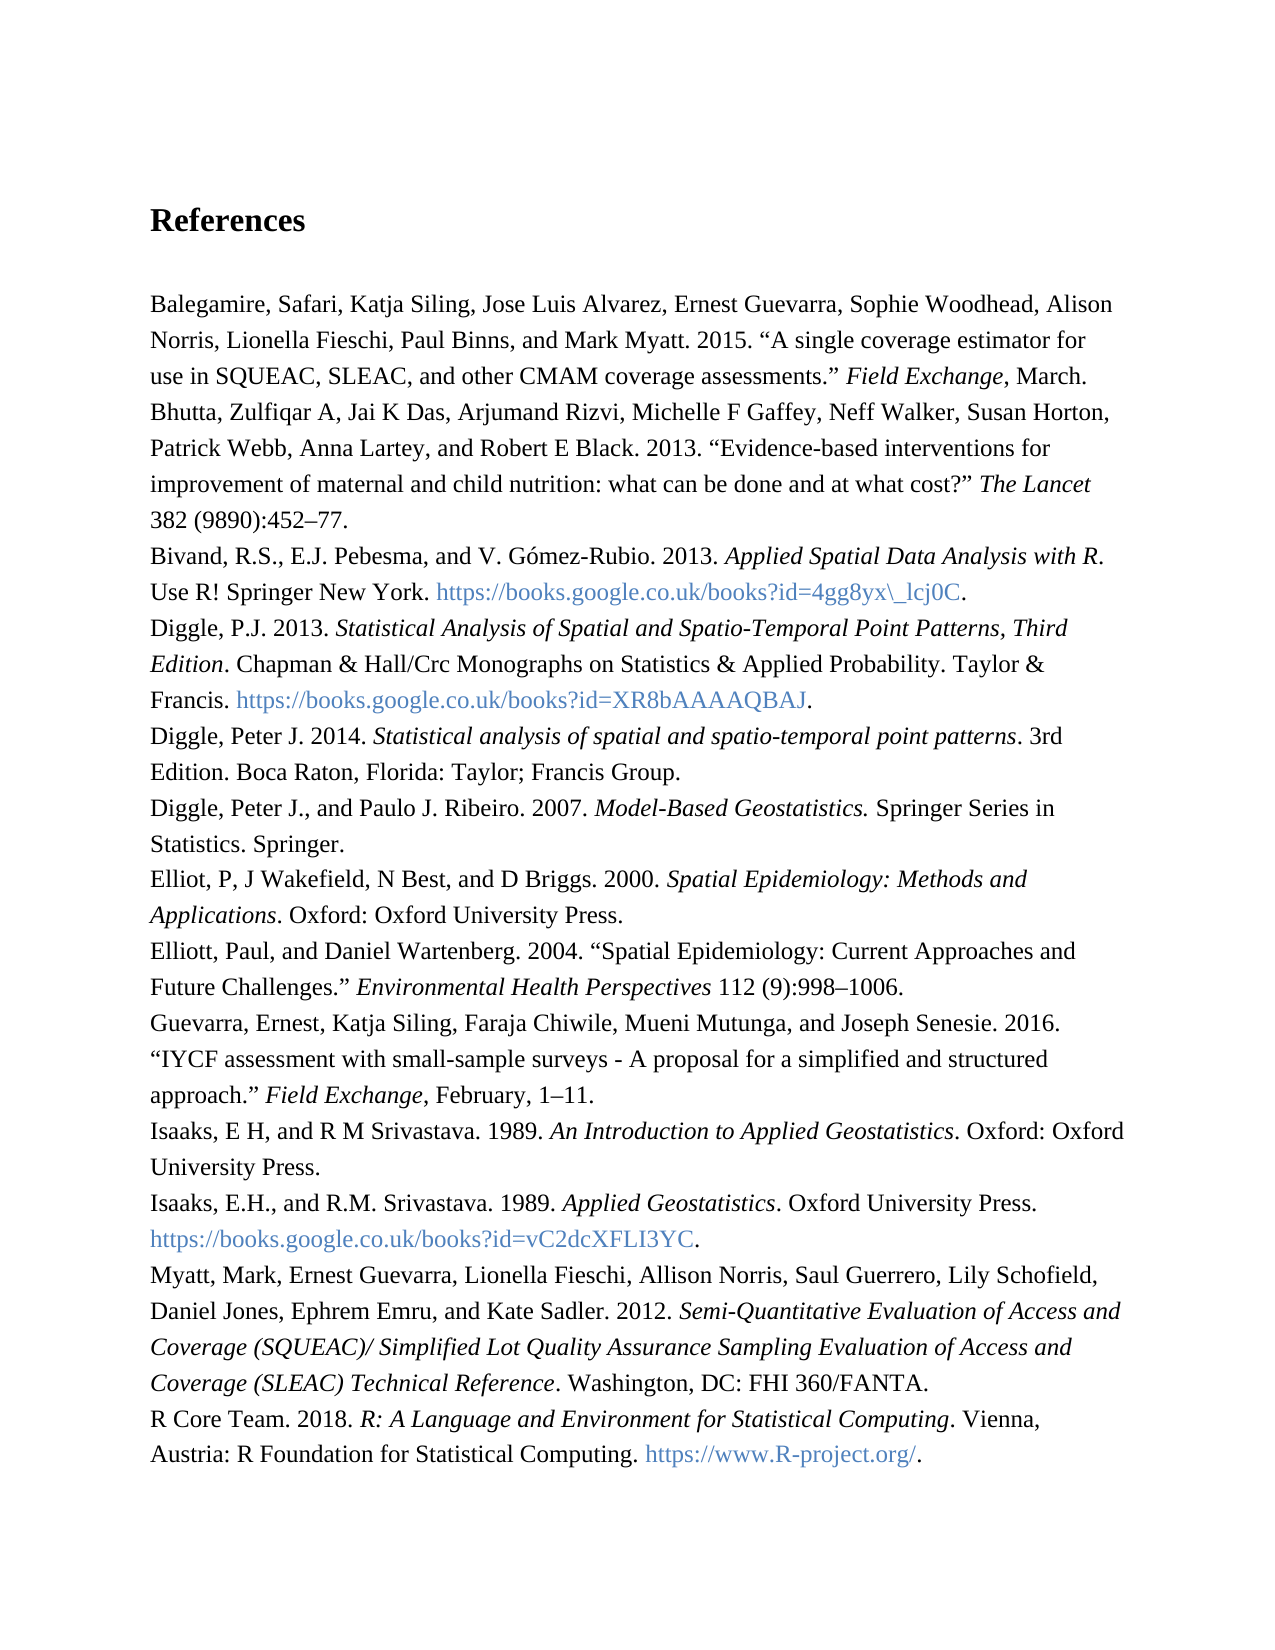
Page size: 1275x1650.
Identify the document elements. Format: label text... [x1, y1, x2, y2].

text Elliott, Paul, and Daniel Wartenberg. 2004. “Spatial Epidemiology: Current Approaches and Future Challenges.” Environmental Health Perspectives 112 (9):998–1006. [150, 936, 1125, 1001]
text Bivand, R.S., E.J. Pebesma, and V. Gómez-Rubio. 2013. Applied Spatial Data Analysis with R. Use R! Springer New York. https://books.google.co.uk/books?id=4gg8yx\_lcj0C. [150, 541, 1125, 606]
text Bhutta, Zulfiqar A, Jai K Das, Arjumand Rizvi, Michelle F Gaffey, Neff Walker, Susan Horton, Patrick Webb, Anna Lartey, and Robert E Black. 2013. “Evidence-based interventions for improvement of maternal and child nutrition: what can be done and at what cost?” The Lancet 382 (9890):452–77. [150, 397, 1125, 534]
text R Core Team. 2018. R: A Language and Environment for Statistical Computing. Vienna, Austria: R Foundation for Statistical Computing. https://www.R-project.org/. [150, 1404, 1125, 1468]
text Diggle, Peter J., and Paulo J. Ribeiro. 2007. Model-Based Geostatistics. Springer Series in Statistics. Springer. [150, 793, 1125, 857]
text Diggle, P.J. 2013. Statistical Analysis of Spatial and Spatio-Temporal Point Patterns, Third Edition. Chapman & Hall/Crc Monographs on Statistics & Applied Probability. Taylor & Francis. https://books.google.co.uk/books?id=XR8bAAAAQBAJ. [150, 613, 1125, 714]
text Myatt, Mark, Ernest Guevarra, Lionella Fieschi, Allison Norris, Saul Guerrero, Lily Schofield, Daniel Jones, Ephrem Emru, and Kate Sadler. 2012. Semi-Quantitative Evaluation of Access and Coverage (SQUEAC)/ Simplified Lot Quality Assurance Sampling Evaluation of Access and Coverage (SLEAC) Technical Reference. Washington, DC: FHI 360/FANTA. [150, 1260, 1125, 1396]
text Isaaks, E.H., and R.M. Srivastava. 1989. Applied Geostatistics. Oxford University Press. https://books.google.co.uk/books?id=vC2dcXFLI3YC. [150, 1188, 1125, 1253]
text Isaaks, E H, and R M Srivastava. 1989. An Introduction to Applied Geostatistics. Oxford: Oxford University Press. [150, 1116, 1125, 1181]
text Guevarra, Ernest, Katja Siling, Faraja Chiwile, Mueni Mutunga, and Joseph Senesie. 2016. “IYCF assessment with small-sample surveys - A proposal for a simplified and structured approach.” Field Exchange, February, 1–11. [150, 1008, 1125, 1109]
text Elliot, P, J Wakefield, N Best, and D Briggs. 2000. Spatial Epidemiology: Methods and Applications. Oxford: Oxford University Press. [150, 864, 1125, 929]
subtitle References [150, 200, 1125, 238]
text Diggle, Peter J. 2014. Statistical analysis of spatial and spatio-temporal point patterns. 3rd Edition. Boca Raton, Florida: Taylor; Francis Group. [150, 721, 1125, 786]
text Balegamire, Safari, Katja Siling, Jose Luis Alvarez, Ernest Guevarra, Sophie Woodhead, Alison Norris, Lionella Fieschi, Paul Binns, and Mark Myatt. 2015. “A single coverage estimator for use in SQUEAC, SLEAC, and other CMAM coverage assessments.” Field Exchange, March. [150, 289, 1125, 390]
